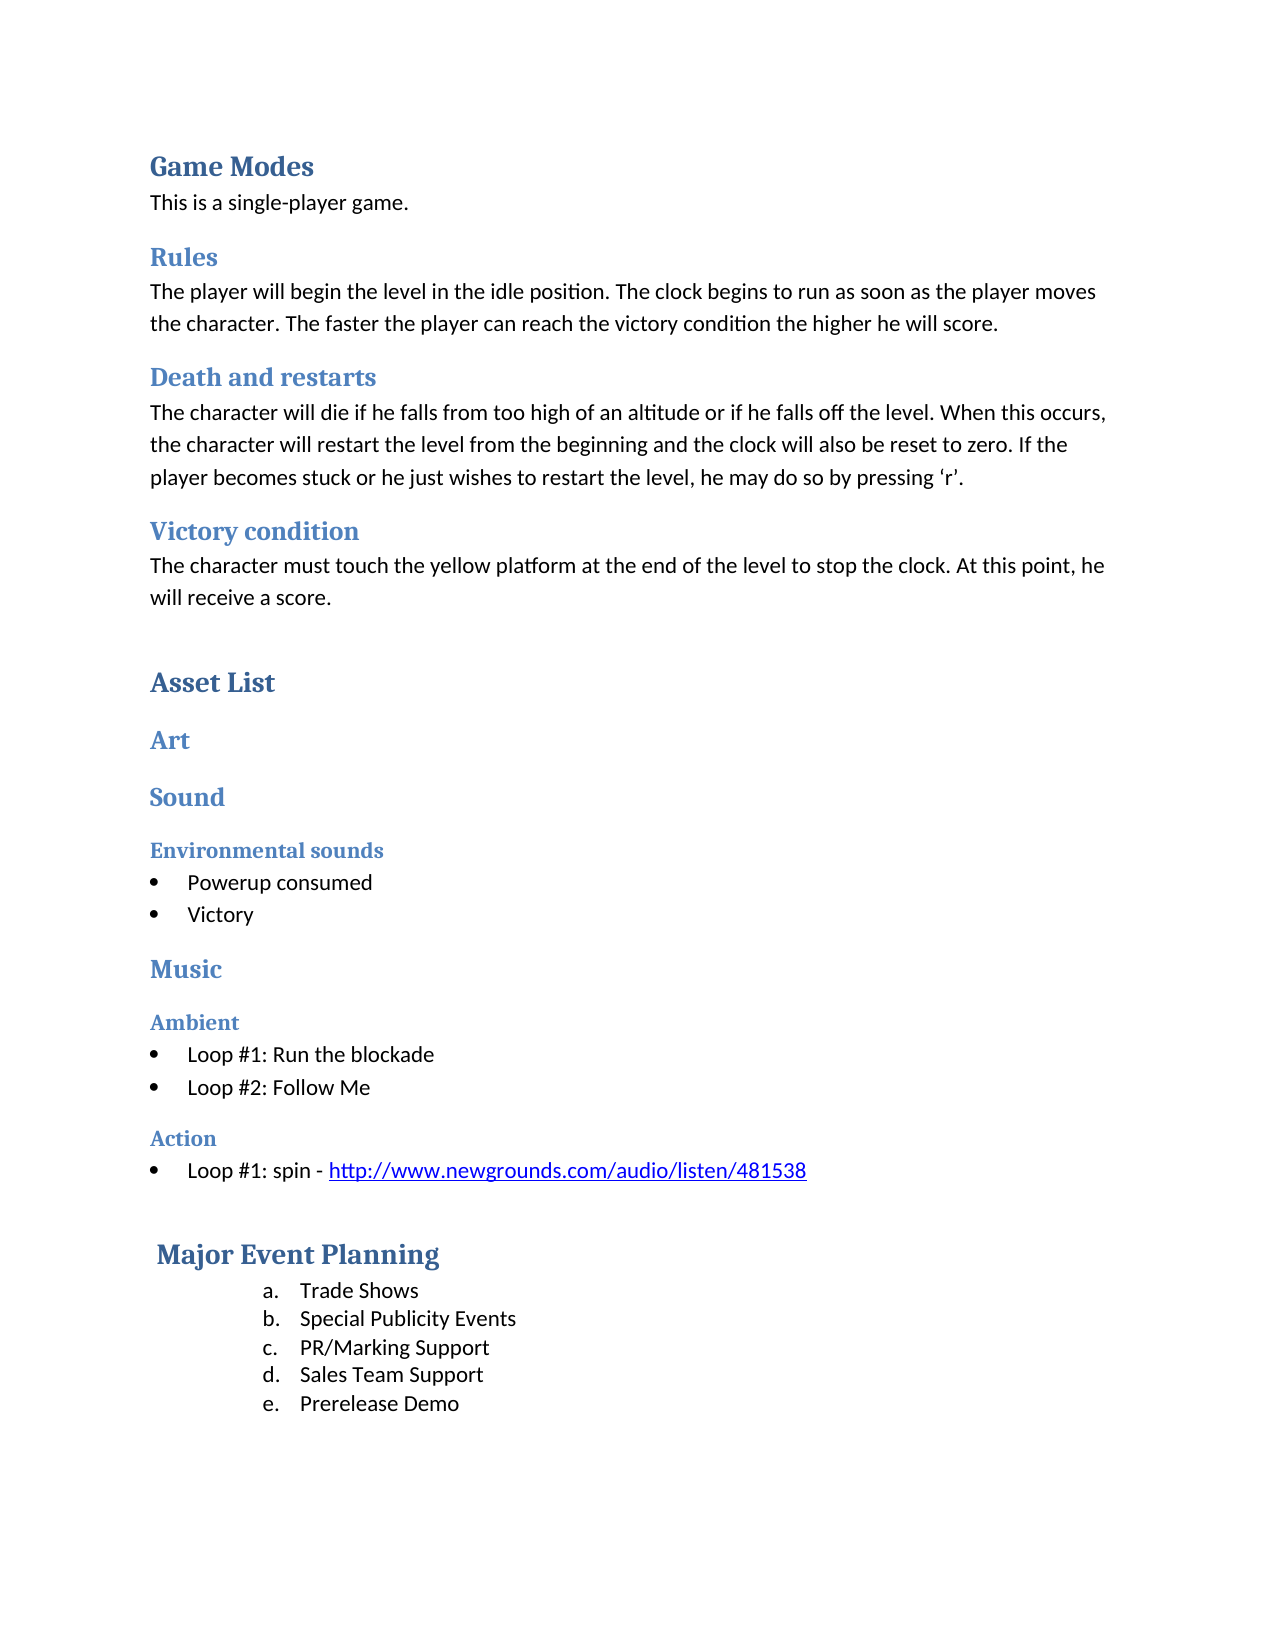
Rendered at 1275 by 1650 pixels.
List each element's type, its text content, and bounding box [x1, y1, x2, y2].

text This is a single-player game. [150, 188, 1125, 217]
subtitle Rules [150, 242, 1125, 273]
subtitle Asset List [150, 666, 1125, 699]
subtitle Action [150, 1126, 1125, 1152]
subtitle Death and restarts [150, 362, 1125, 394]
subtitle Sound [150, 782, 1125, 813]
subtitle Major Event Planning [150, 1238, 1125, 1272]
list Special Publicity Events [262, 1304, 1125, 1333]
list Prerelease Demo [262, 1389, 1125, 1417]
list PR/Marking Support [262, 1333, 1125, 1361]
list Loop #2: Follow Me [150, 1073, 1125, 1101]
text The character must touch the yellow platform at the end of the level to stop the clock. At this point, he will receive a score. [150, 551, 1125, 612]
list Sales Team Support [262, 1361, 1125, 1389]
list Loop #1: Run the blockade [150, 1040, 1125, 1068]
list Trade Shows [262, 1277, 1125, 1304]
list Victory [150, 901, 1125, 929]
subtitle Victory condition [150, 516, 1125, 547]
text The player will begin the level in the idle position. The clock begins to run as soon as the player moves the character. The faster the player can reach the victory condition the higher he will score. [150, 277, 1125, 337]
subtitle Environmental sounds [150, 838, 1125, 864]
list Loop #1: spin - http://www.newgrounds.com/audio/listen/481538 [150, 1156, 1125, 1184]
subtitle Music [150, 954, 1125, 985]
list Powerup consumed [150, 868, 1125, 896]
subtitle Game Modes [150, 150, 1125, 183]
subtitle Art [150, 725, 1125, 756]
text The character will die if he falls from too high of an altitude or if he falls off the level. When this occurs, the character will restart the level from the beginning and the clock will also be reset to zero. If the player becomes stuck or he just wishes to restart the level, he may do so by pressing ‘r’. [150, 398, 1125, 491]
subtitle Ambient [150, 1010, 1125, 1037]
